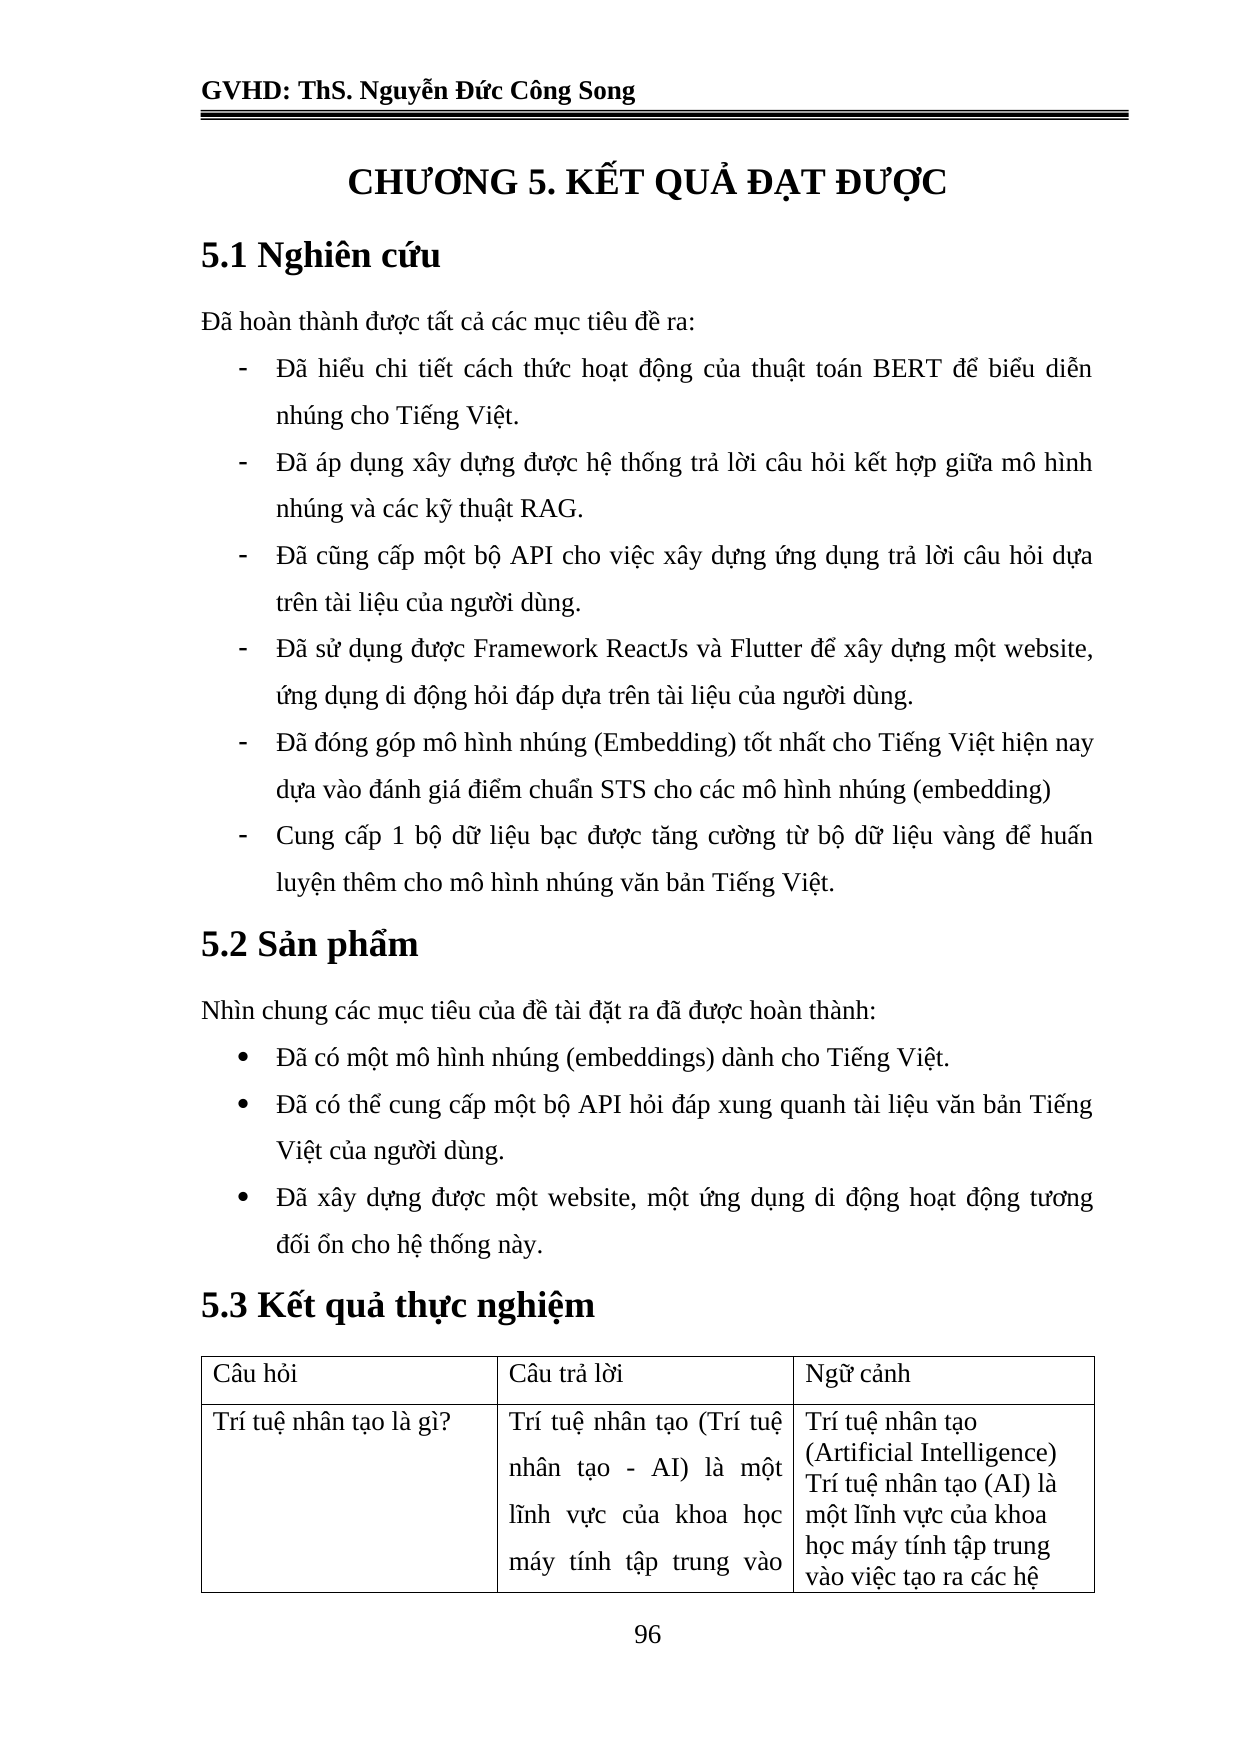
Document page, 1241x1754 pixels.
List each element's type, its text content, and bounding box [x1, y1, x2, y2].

list Đã xây dựng được một website, một ứng dụng di động hoạt động tương đối ổn cho hệ thống này. [238, 1181, 1094, 1259]
subtitle Sản phẩm [201, 921, 1094, 964]
list Đã có thể cung cấp một bộ API hỏi đáp xung quanh tài liệu văn bản Tiếng Việt của người dùng. [238, 1088, 1094, 1166]
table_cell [498, 1405, 793, 1592]
text Đã hoàn thành được tất cả các mục tiêu đề ra: [201, 306, 1094, 337]
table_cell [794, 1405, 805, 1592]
table_header Câu trả lời [498, 1357, 793, 1404]
table_header Câu hỏi [202, 1357, 497, 1404]
subtitle Kết quả thực nghiệm [201, 1283, 1094, 1326]
list Đã có một mô hình nhúng (embeddings) dành cho Tiếng Việt. [238, 1041, 1094, 1072]
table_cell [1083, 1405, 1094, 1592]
table_header Ngữ cảnh [794, 1357, 1094, 1404]
subtitle Nghiên cứu [201, 232, 1094, 276]
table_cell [202, 1405, 497, 1592]
list Đã sử dụng được Framework ReactJs và Flutter để xây dựng một website, ứng dụng di động hỏi đáp dựa trên tài liệu của người dùng. [238, 632, 1094, 710]
list Cung cấp 1 bộ dữ liệu bạc được tăng cường từ bộ dữ liệu vàng để huấn luyện thêm cho mô hình nhúng văn bản Tiếng Việt. [238, 819, 1094, 897]
list Đã cũng cấp một bộ API cho việc xây dựng ứng dụng trả lời câu hỏi dựa trên tài liệu của người dùng. [238, 539, 1094, 617]
list Đã đóng góp mô hình nhúng (Embedding) tốt nhất cho Tiếng Việt hiện nay dựa vào đánh giá điểm chuẩn STS cho các mô hình nhúng (embedding) [238, 726, 1094, 804]
text Nhìn chung các mục tiêu của đề tài đặt ra đã được hoàn thành: [201, 994, 1094, 1025]
list Đã áp dụng xây dựng được hệ thống trả lời câu hỏi kết hợp giữa mô hình nhúng và các kỹ thuật RAG. [238, 446, 1094, 523]
subtitle KẾT QUẢ ĐẠT ĐƯỢC [201, 159, 1094, 203]
list Đã hiểu chi tiết cách thức hoạt động của thuật toán BERT để biểu diễn nhúng cho Tiếng Việt. [238, 352, 1094, 430]
